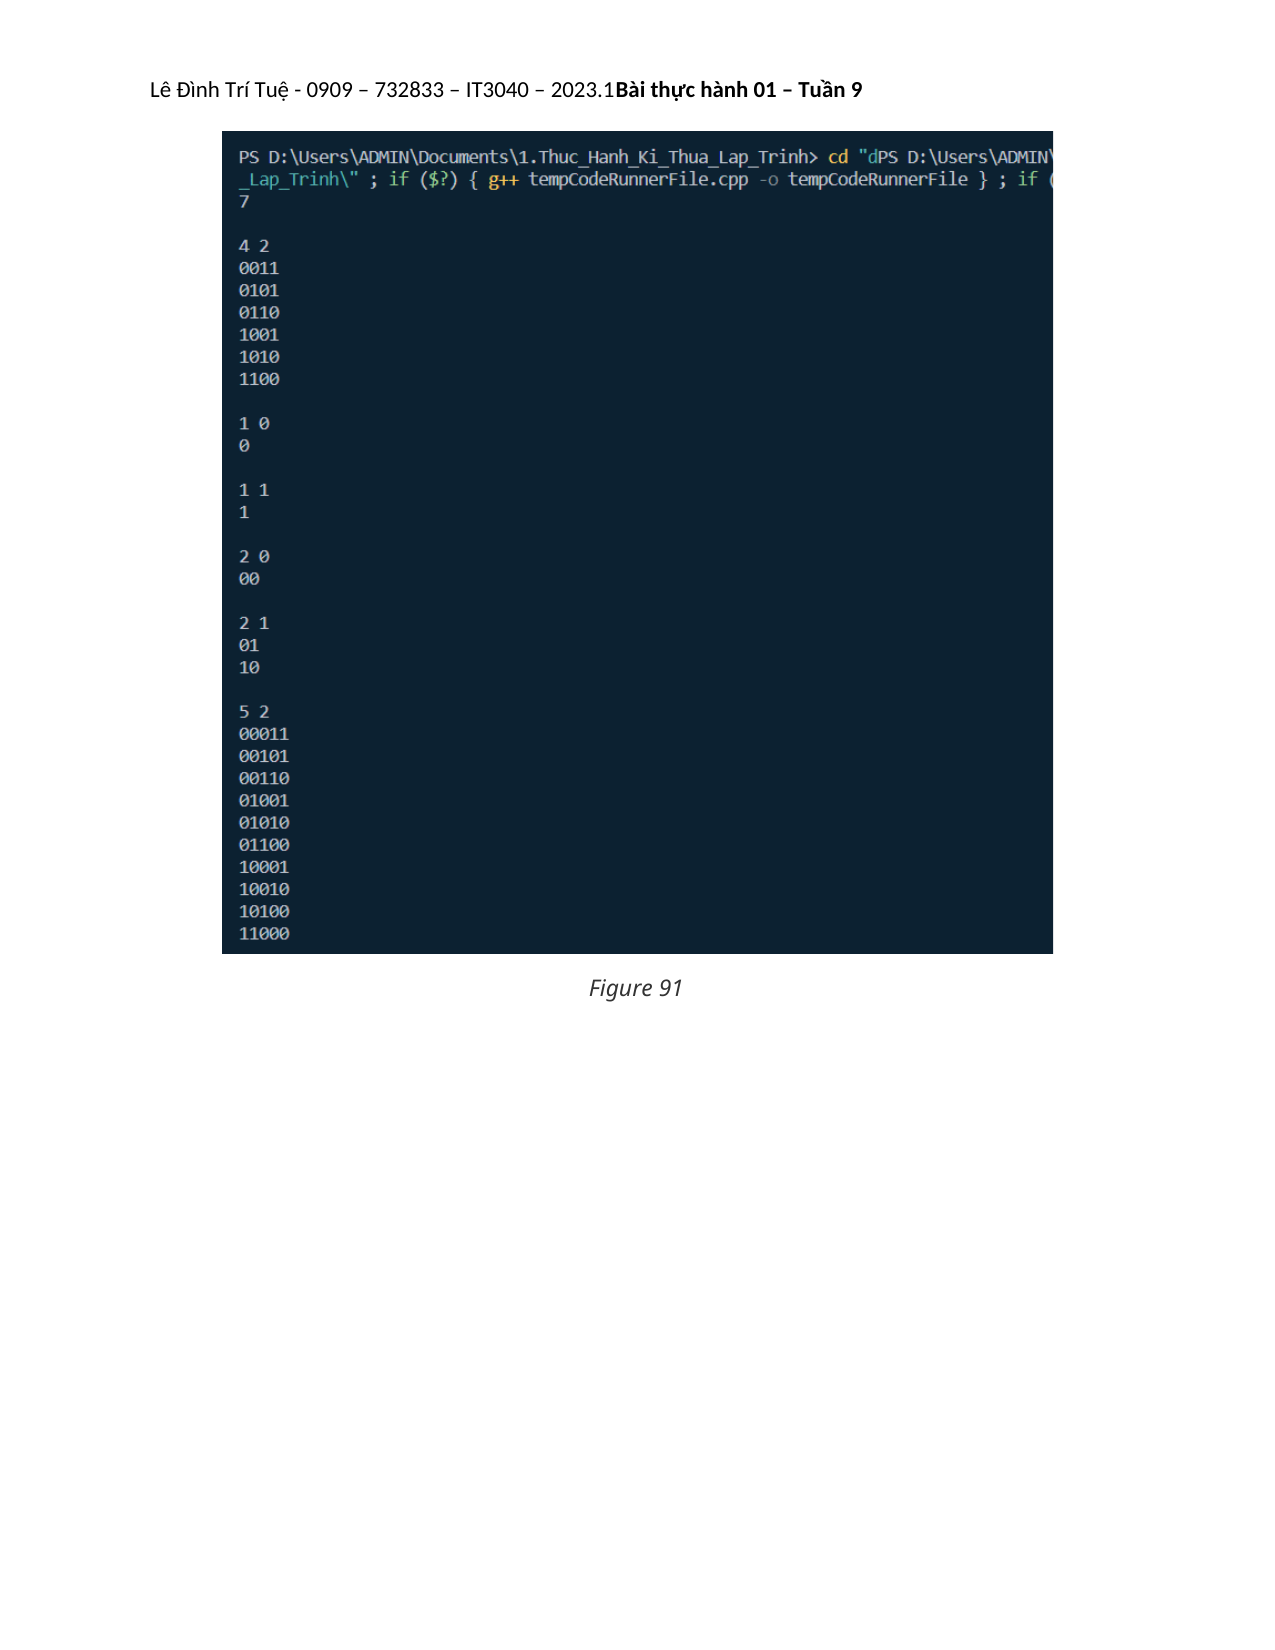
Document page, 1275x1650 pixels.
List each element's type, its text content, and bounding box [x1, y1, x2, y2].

picture [222, 131, 1054, 954]
